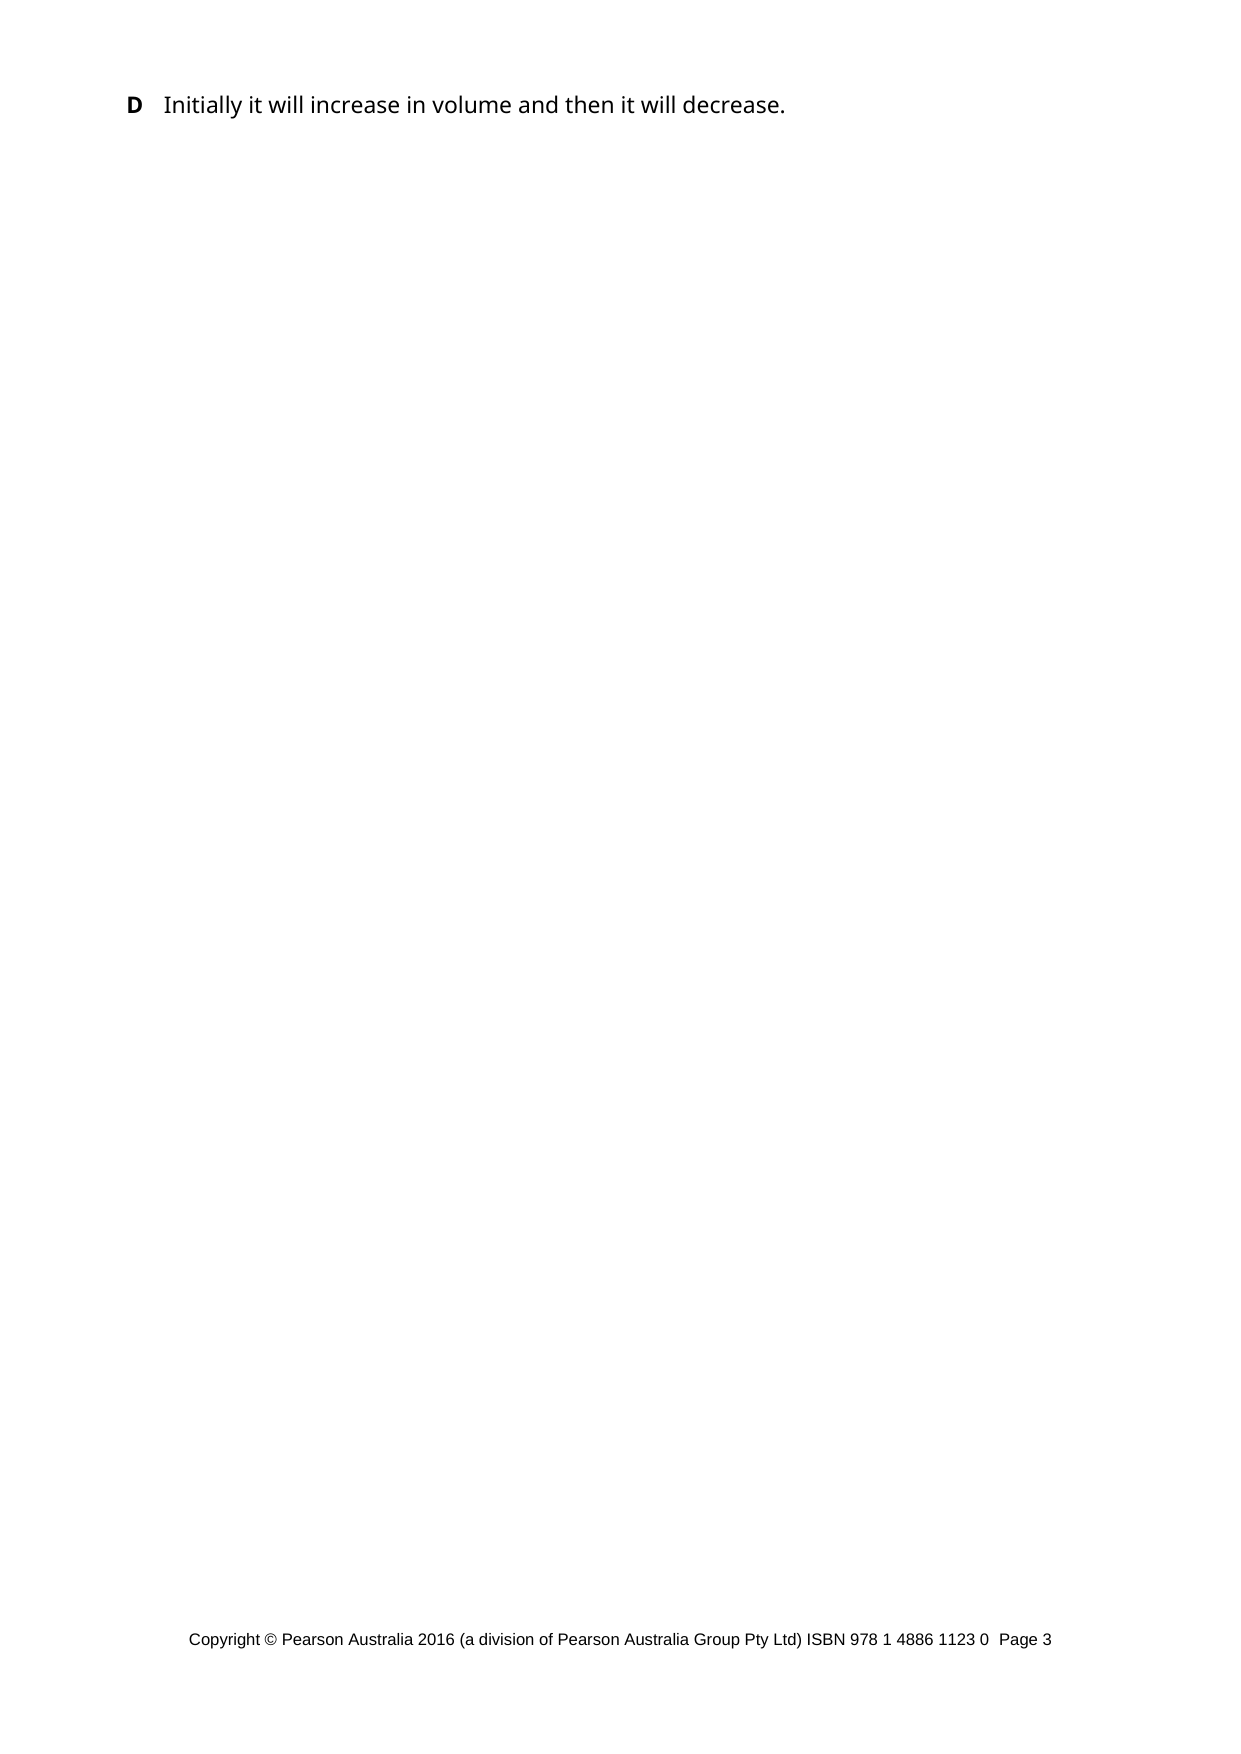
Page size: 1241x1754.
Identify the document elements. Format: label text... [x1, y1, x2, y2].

list Initially it will increase in volume and then it will decrease. [126, 89, 1152, 120]
